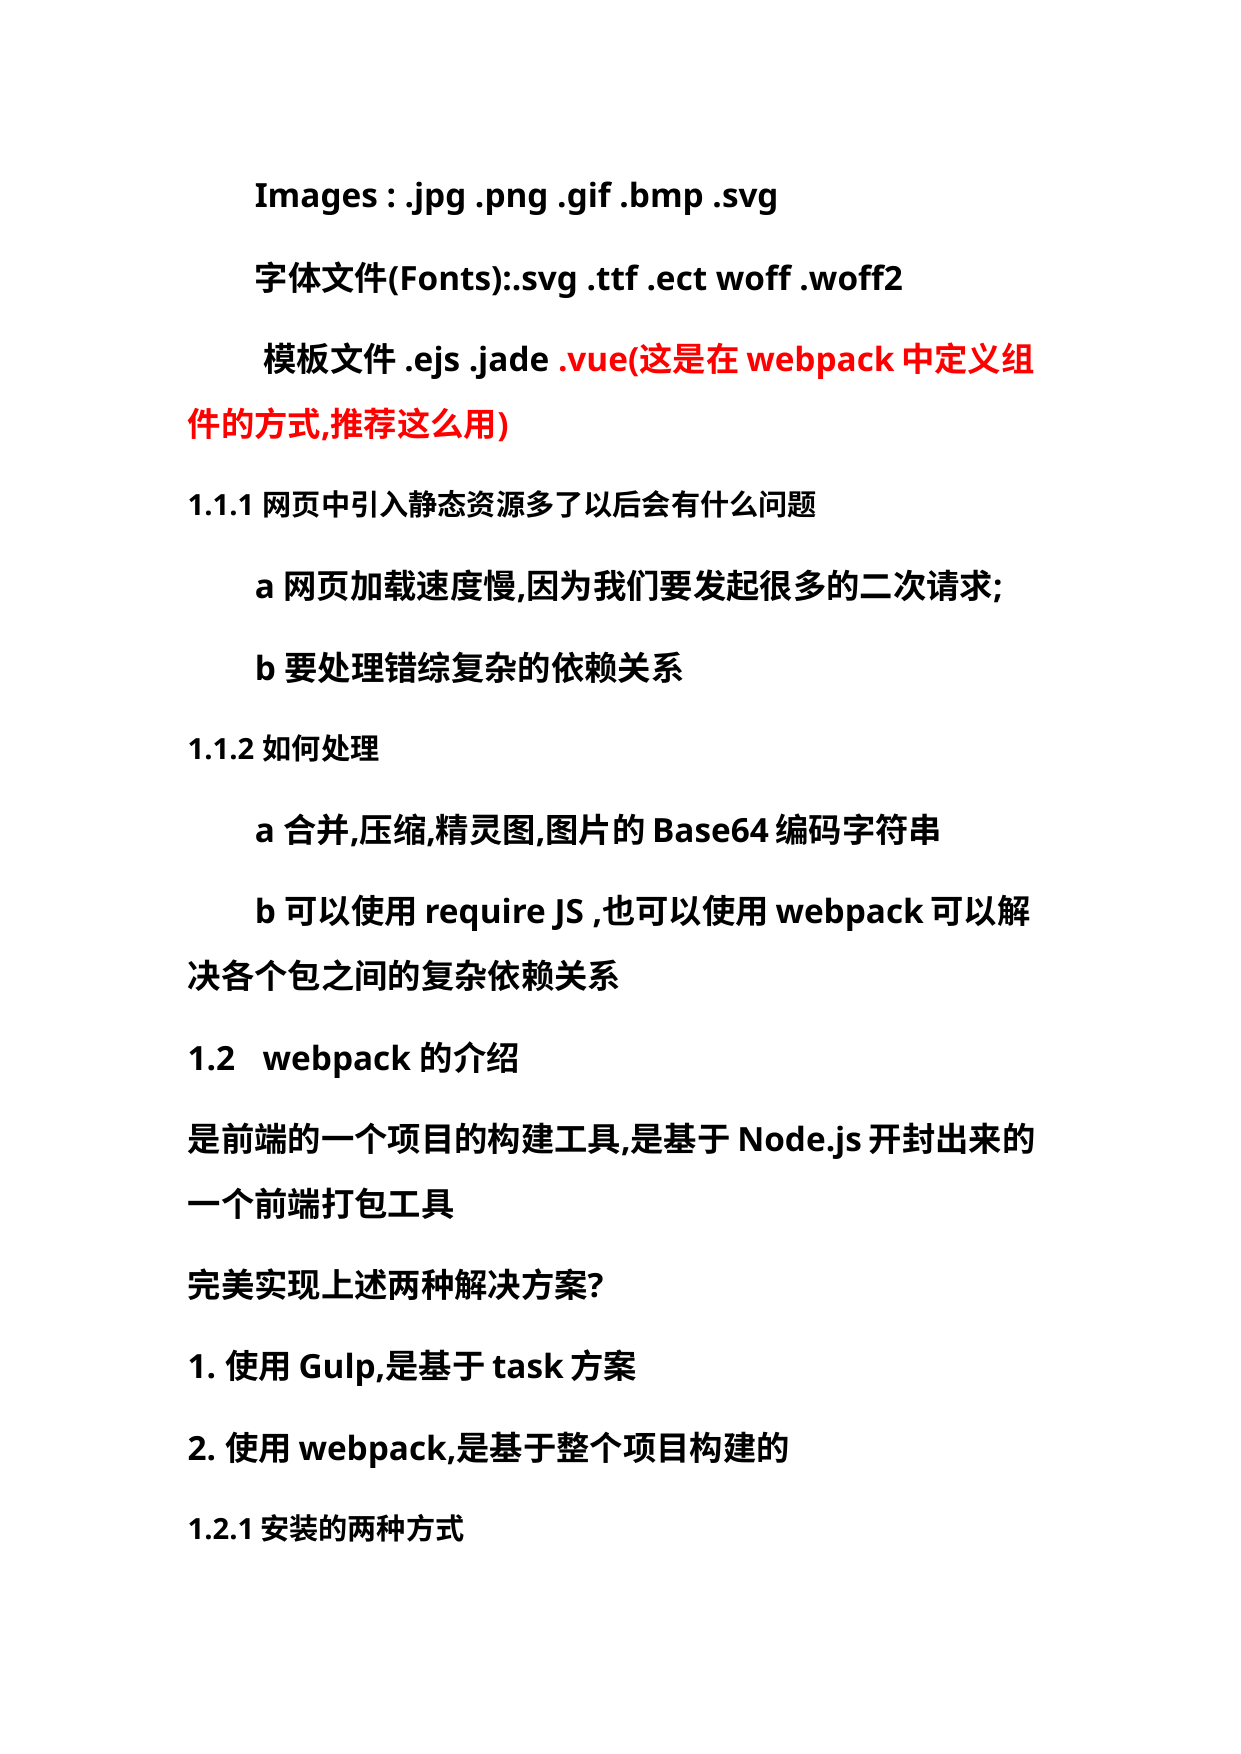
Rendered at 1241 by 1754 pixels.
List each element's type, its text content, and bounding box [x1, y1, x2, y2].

text 1.2.1安装的两种方式 [187, 1494, 1053, 1559]
text 字体文件(Fonts):.svg .ttf .ect woff .woff2 [187, 243, 1053, 308]
list 网页中引入静态资源多了以后会有什么问题 [187, 471, 1053, 536]
text 完美实现上述两种解决方案? [187, 1251, 1053, 1316]
list webpack 的介绍 [187, 1023, 1053, 1088]
text a 合并,压缩,精灵图,图片的Base64编码字符串 [187, 796, 1053, 861]
text Images : .jpg .png .gif .bmp .svg [187, 162, 1053, 227]
list 使用webpack,是基于整个项目构建的 [187, 1413, 1053, 1478]
text b 可以使用require JS ,也可以使用webpack可以解决各个包之间的复杂依赖关系 [187, 877, 1053, 1007]
list 如何处理 [187, 714, 1053, 779]
text a 网页加载速度慢,因为我们要发起很多的二次请求; [187, 552, 1053, 617]
list 使用Gulp,是基于task方案 [187, 1332, 1053, 1397]
text 模板文件 .ejs .jade .vue(这是在webpack中定义组件的方式,推荐这么用) [187, 324, 1053, 454]
text 是前端的一个项目的构建工具,是基于Node.js开封出来的一个前端打包工具 [187, 1104, 1053, 1234]
text b 要处理错综复杂的依赖关系 [187, 633, 1053, 698]
